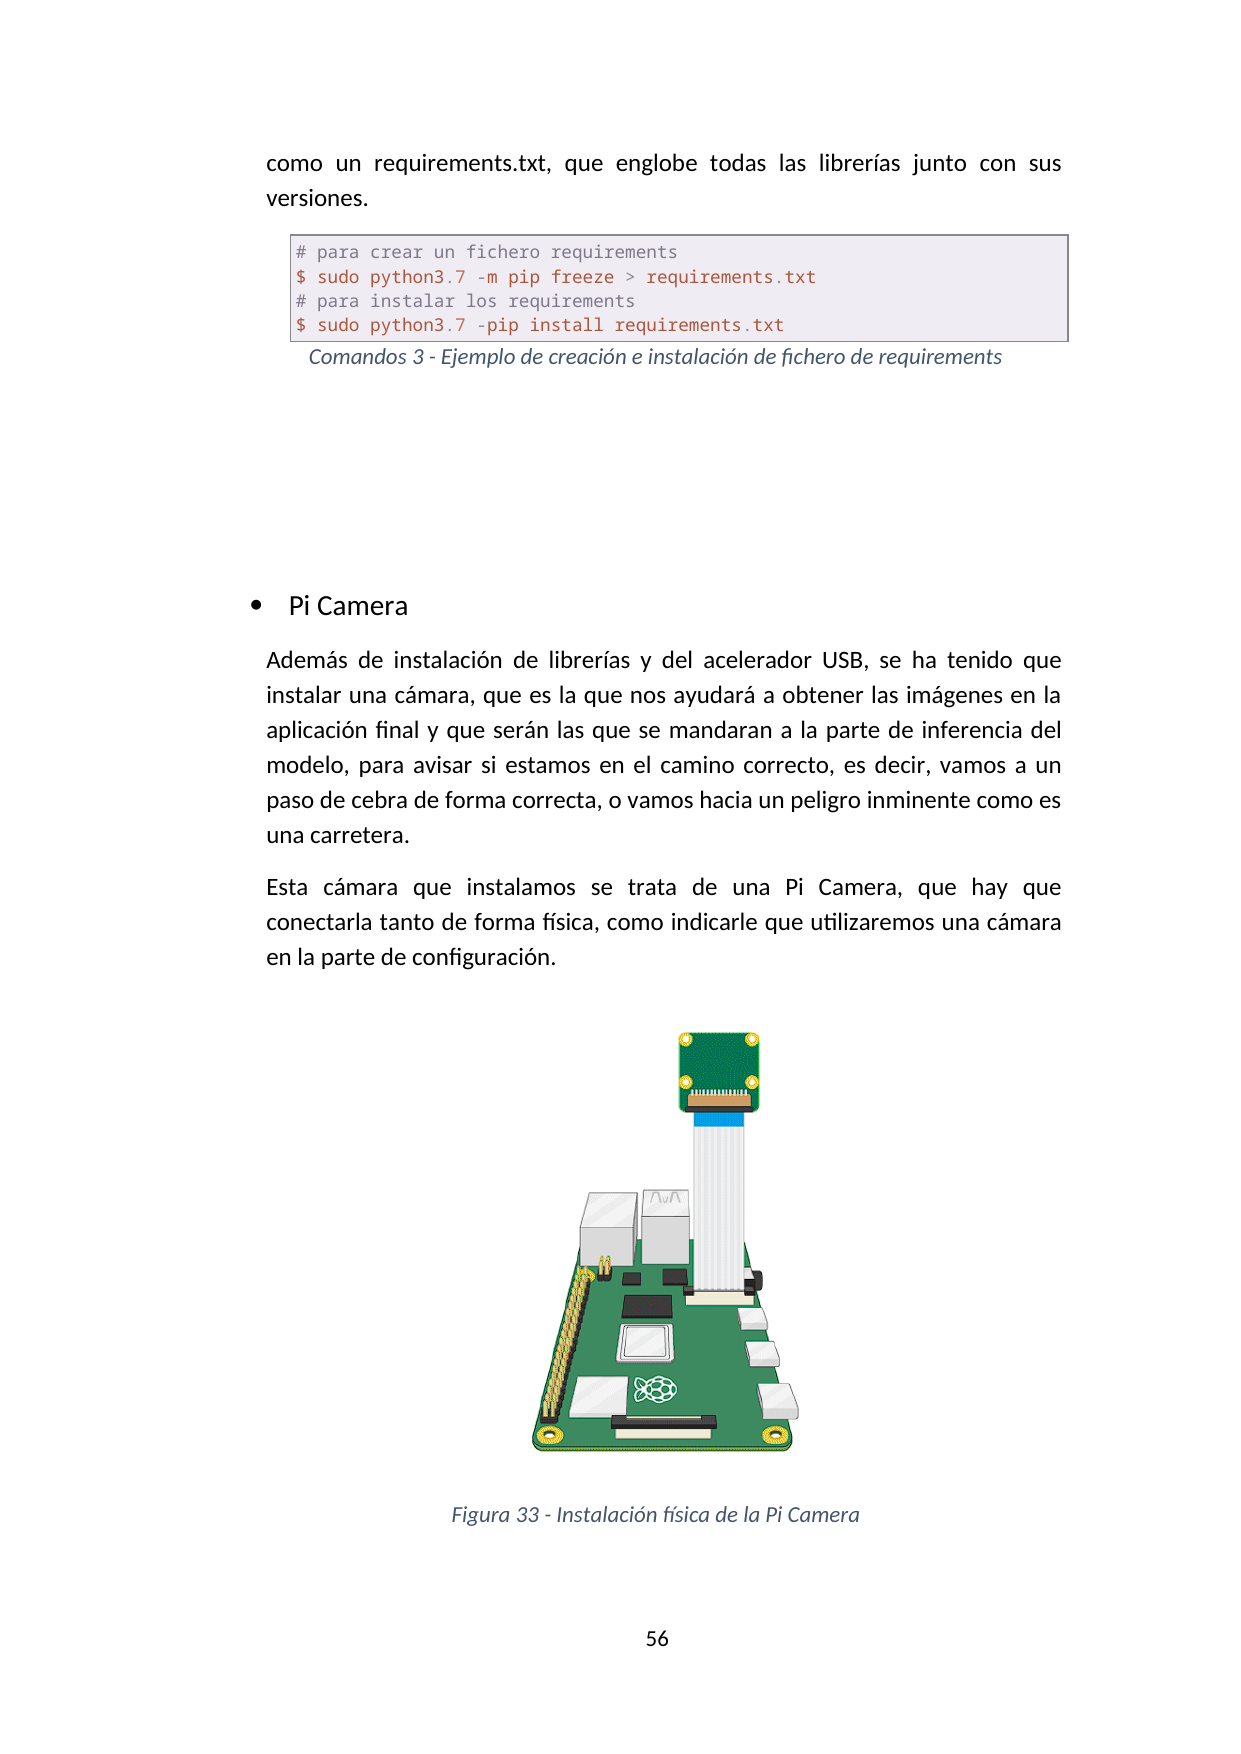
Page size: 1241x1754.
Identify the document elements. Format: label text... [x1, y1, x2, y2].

text Esta cámara que instalamos se trata de una Pi Camera, que hay que conectarla tanto de forma física, como indicarle que utilizaremos una cámara en la parte de configuración. [266, 871, 1063, 971]
text $ sudo python3.7 -pip install requirements.txt [291, 307, 1067, 341]
text Comandos 3 - Ejemplo de creación e instalación de fichero de requirements [251, 342, 1063, 370]
text # para crear un fichero requirements [291, 236, 1067, 258]
picture [479, 1012, 861, 1480]
text $ sudo python3.7 -m pip freeze > requirements.txt [291, 258, 1067, 283]
text # para instalar los requirements [291, 283, 1067, 307]
text Además de instalación de librerías y del acelerador USB, se ha tenido que instalar una cámara, que es la que nos ayudará a obtener las imágenes en la aplicación final y que serán las que se mandaran a la parte de inferencia del modelo, para avisar si estamos en el camino correcto, es decir, vamos a un paso de cebra de forma correcta, o vamos hacia un peligro inminente como es una carretera. [266, 644, 1063, 850]
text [266, 148, 1063, 213]
list Pi Camera [251, 587, 1063, 622]
